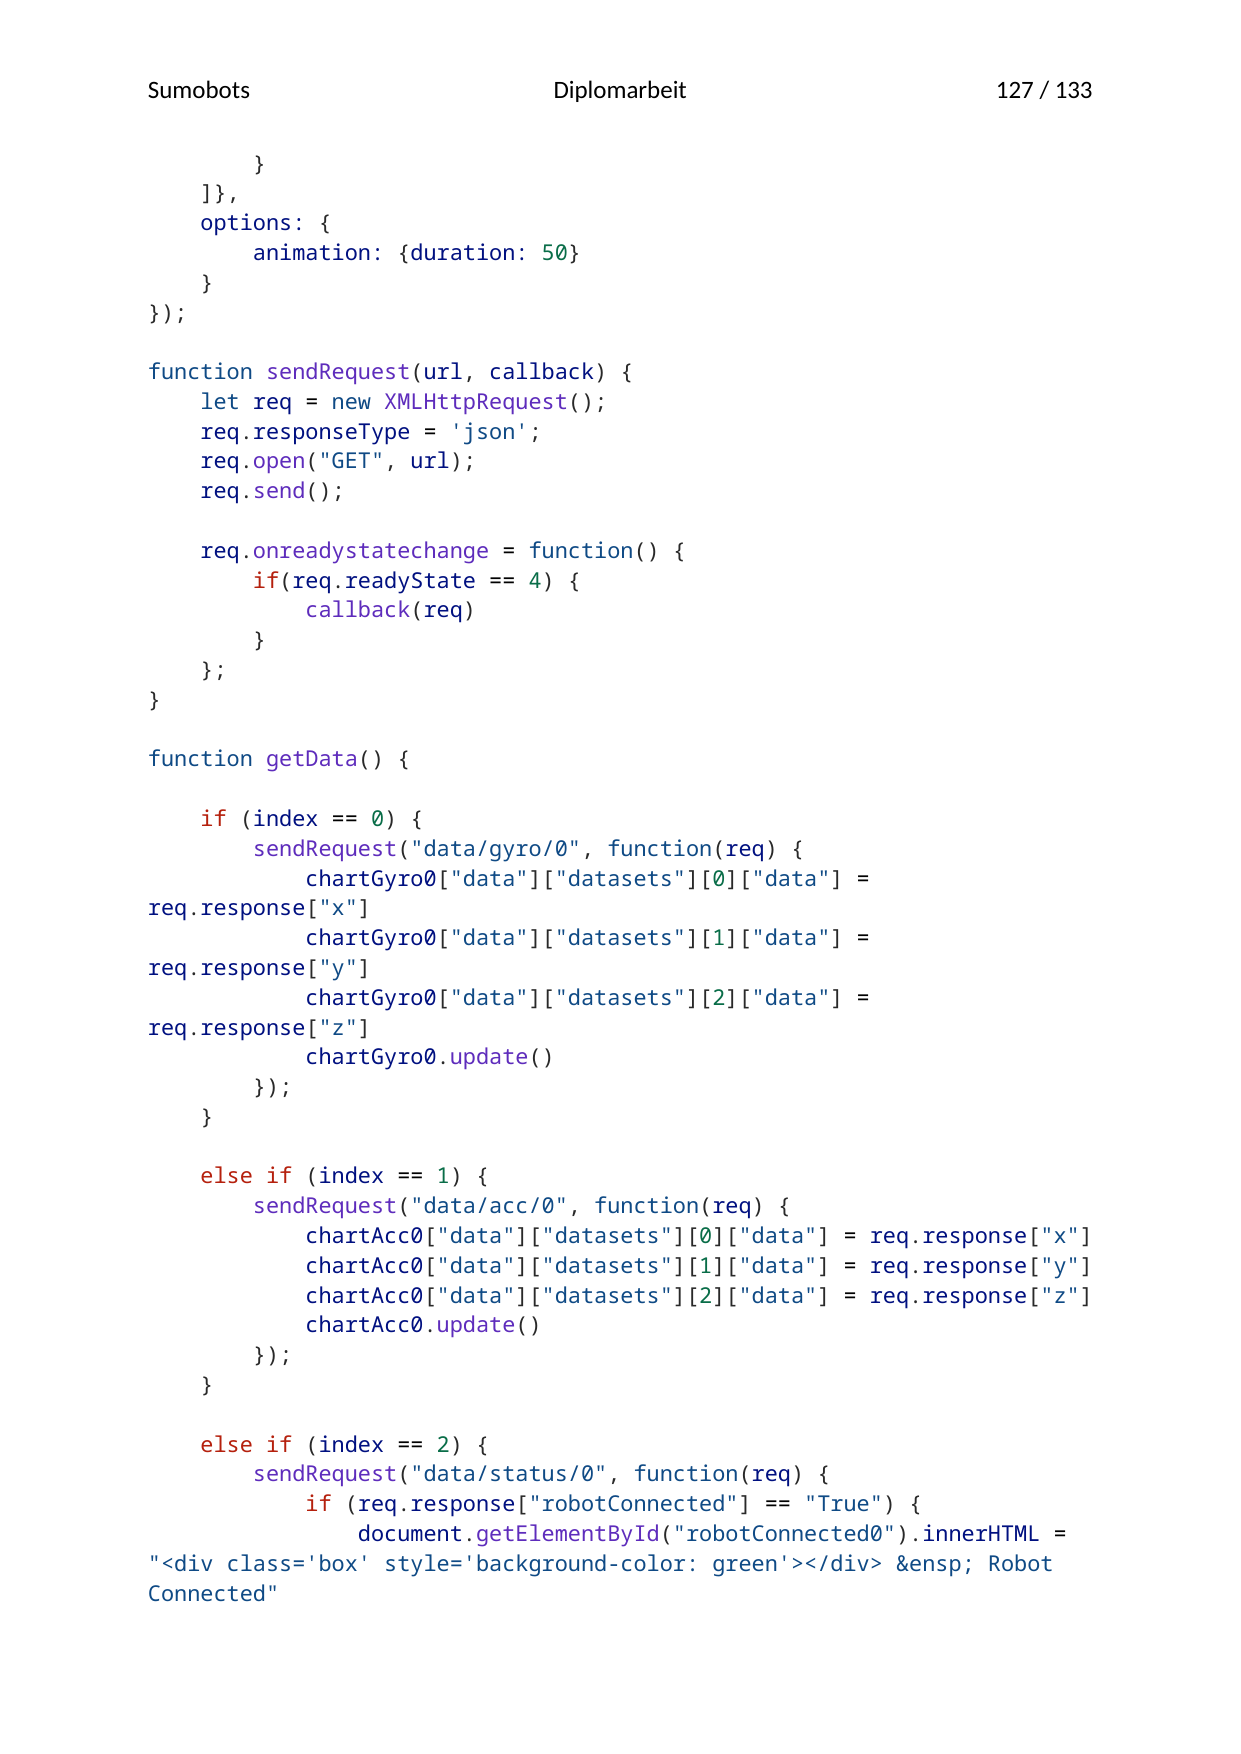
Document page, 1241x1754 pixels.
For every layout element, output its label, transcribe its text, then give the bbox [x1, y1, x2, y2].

text if (index == 0) { [148, 803, 1093, 833]
text } [148, 684, 1093, 714]
text document.getElementById("robotConnected0").innerHTML = "<div class='box' style='background-color: green'></div> &ensp; Robot Connected" [148, 1518, 1093, 1607]
text }; [148, 654, 1093, 684]
text chartGyro0["data"]["datasets"][2]["data"] = req.response["z"] [148, 982, 1093, 1041]
text req.responseType = 'json'; [148, 416, 1093, 446]
text chartAcc0.update() [148, 1309, 1093, 1339]
text else if (index == 2) { [148, 1429, 1093, 1458]
text callback(req) [148, 594, 1093, 624]
text else if (index == 1) { [148, 1161, 1093, 1190]
text }); [148, 1339, 1093, 1369]
text sendRequest("data/acc/0", function(req) { [148, 1190, 1093, 1220]
text chartGyro0.update() [148, 1041, 1093, 1071]
text req.onreadystatechange = function() { [148, 535, 1093, 565]
text chartAcc0["data"]["datasets"][1]["data"] = req.response["y"] [148, 1250, 1093, 1280]
text req.send(); [148, 475, 1093, 505]
text sendRequest("data/status/0", function(req) { [148, 1458, 1093, 1488]
text chartAcc0["data"]["datasets"][0]["data"] = req.response["x"] [148, 1220, 1093, 1250]
text function sendRequest(url, callback) { [148, 356, 1093, 386]
text }); [148, 297, 1093, 326]
text } [148, 267, 1093, 297]
text animation: {duration: 50} [148, 237, 1093, 267]
text function getData() { [148, 743, 1093, 773]
text chartGyro0["data"]["datasets"][1]["data"] = req.response["y"] [148, 922, 1093, 982]
text let req = new XMLHttpRequest(); [148, 386, 1093, 416]
text options: { [148, 207, 1093, 237]
text req.open("GET", url); [148, 446, 1093, 475]
text if(req.readyState == 4) { [148, 565, 1093, 594]
text if (req.response["robotConnected"] == "True") { [148, 1488, 1093, 1518]
text chartAcc0["data"]["datasets"][2]["data"] = req.response["z"] [148, 1280, 1093, 1309]
text } [148, 148, 1093, 177]
text } [148, 624, 1093, 654]
text sendRequest("data/gyro/0", function(req) { [148, 833, 1093, 863]
text } [148, 1369, 1093, 1399]
text ]}, [148, 177, 1093, 207]
text }); [148, 1071, 1093, 1101]
text chartGyro0["data"]["datasets"][0]["data"] = req.response["x"] [148, 863, 1093, 922]
text } [148, 1101, 1093, 1131]
